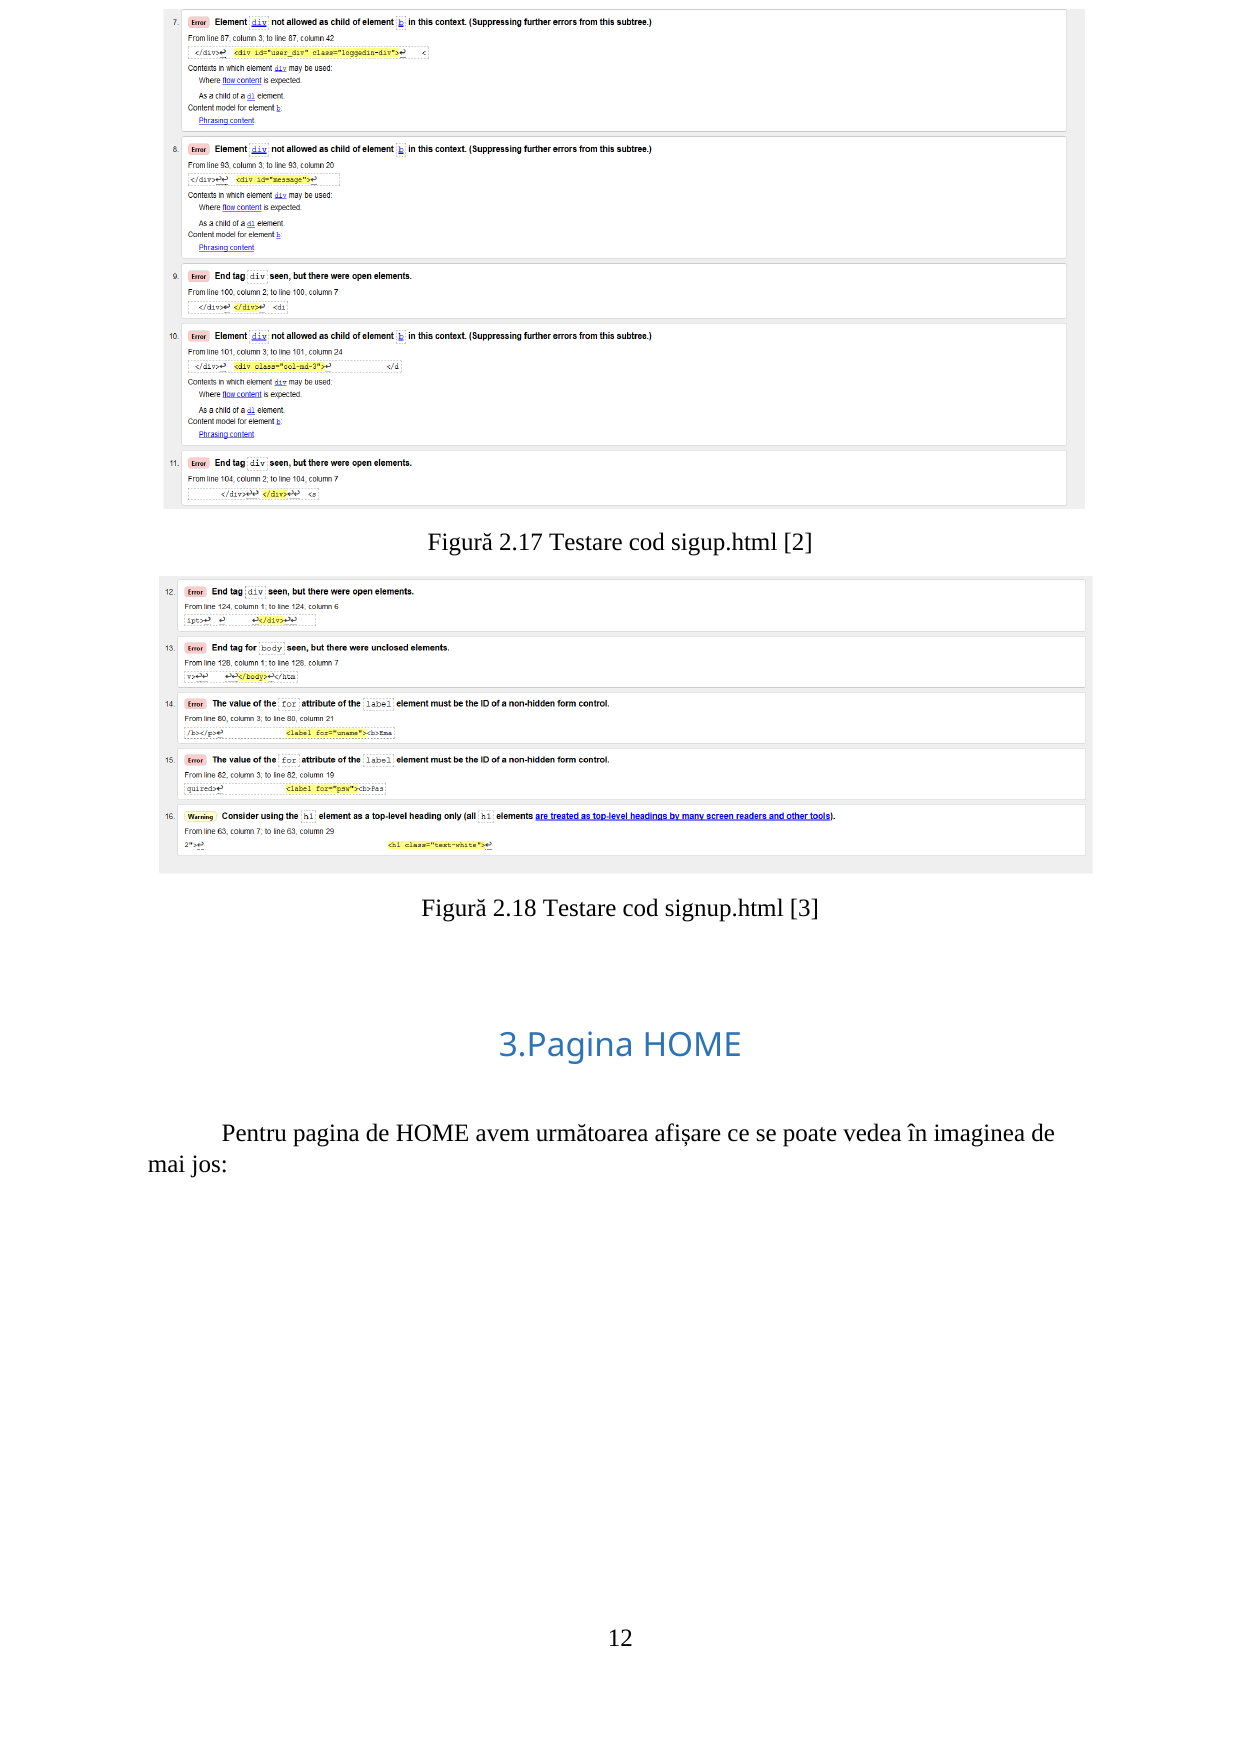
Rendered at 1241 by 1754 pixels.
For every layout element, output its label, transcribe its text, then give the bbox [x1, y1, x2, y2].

picture [147, 9, 1093, 509]
text Pentru pagina de HOME avem următoarea afișare ce se poate vedea în imaginea de mai jos: [148, 1118, 1093, 1178]
subtitle 3.Pagina HOME [148, 1021, 1093, 1067]
picture [147, 576, 1093, 875]
